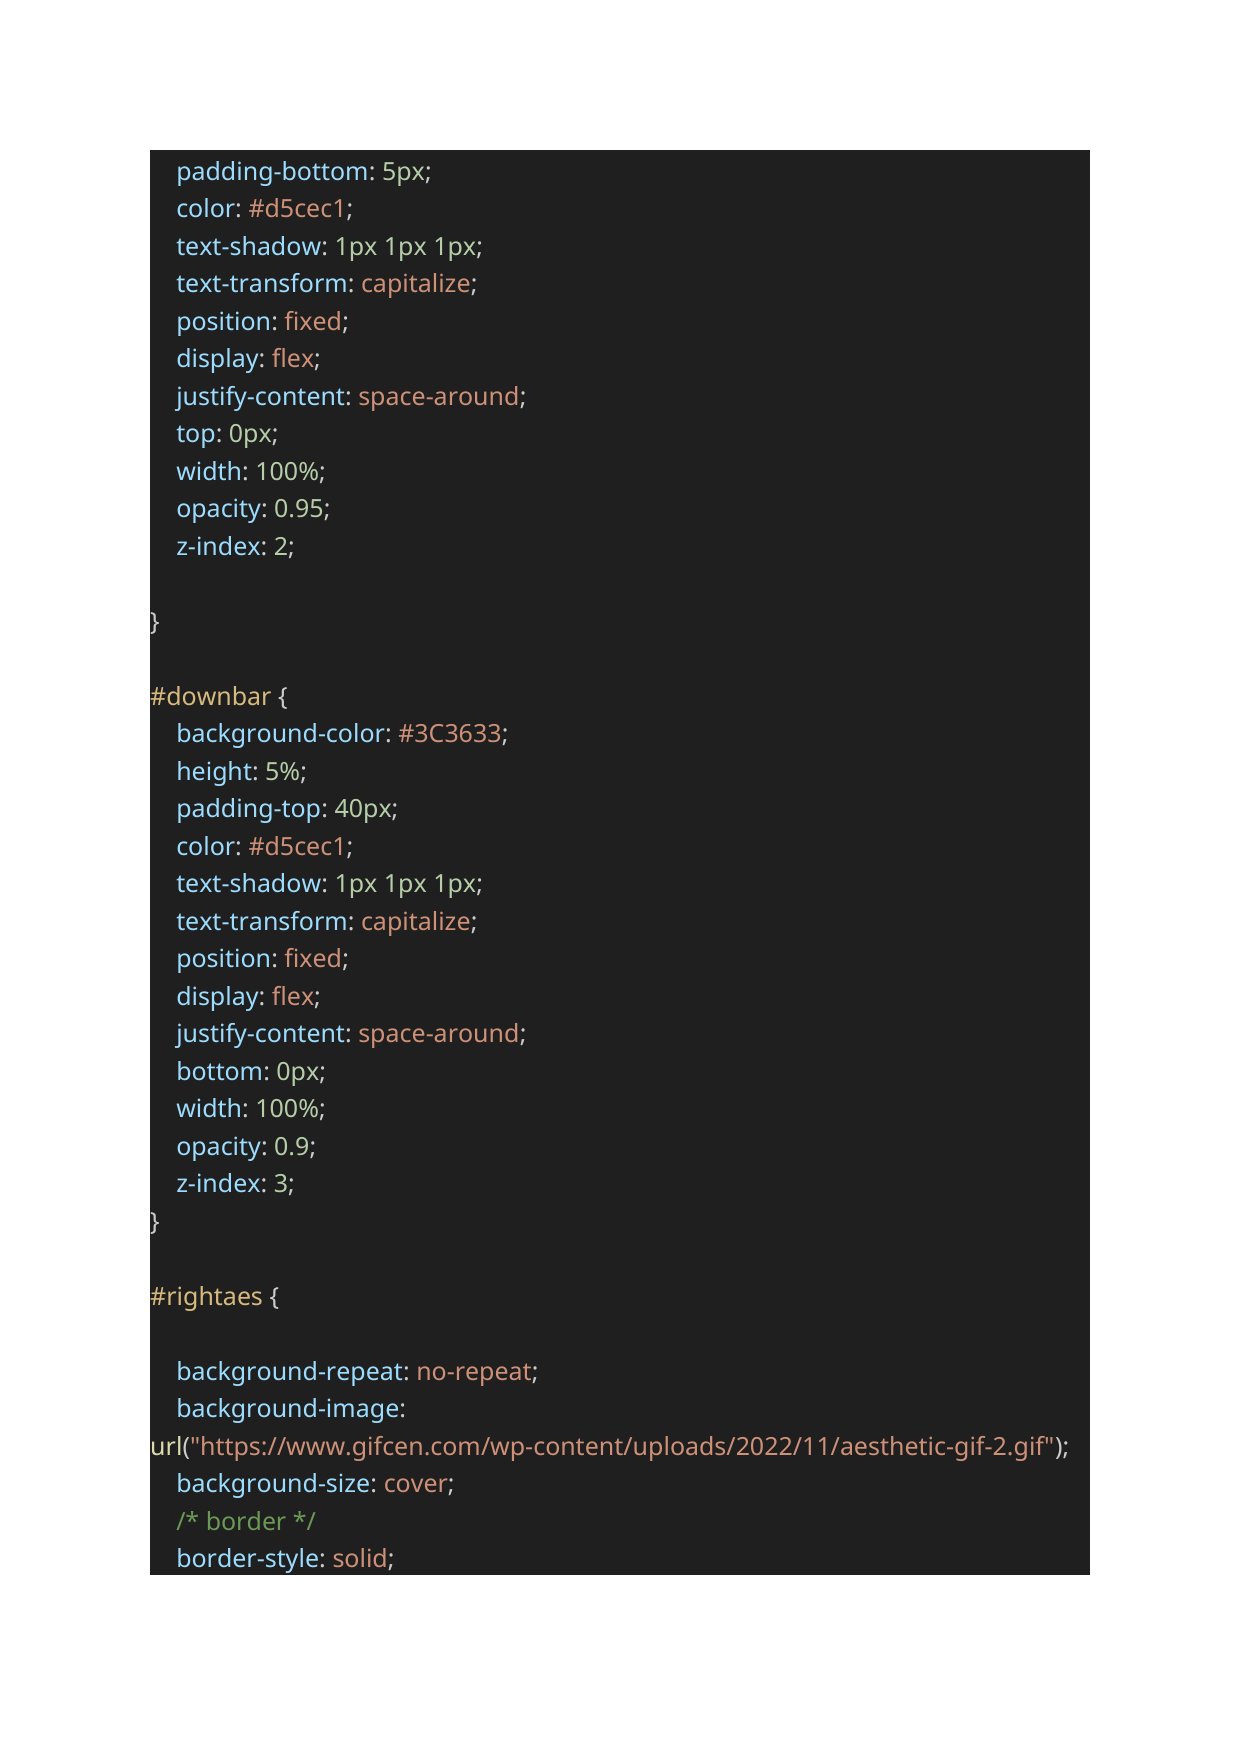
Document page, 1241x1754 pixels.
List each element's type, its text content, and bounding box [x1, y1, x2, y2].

text position: fixed; [150, 300, 1090, 337]
text text-shadow: 1px 1px 1px; [150, 225, 1090, 262]
text padding-top: 40px; [150, 787, 1090, 825]
text justify-content: space-around; [150, 1012, 1090, 1050]
text opacity: 0.95; [150, 487, 1090, 525]
text width: 100%; [150, 450, 1090, 487]
text display: flex; [150, 337, 1090, 375]
text border-style: solid; [150, 1537, 1090, 1575]
text text-transform: capitalize; [150, 900, 1090, 937]
text display: flex; [150, 975, 1090, 1012]
text color: #d5cec1; [150, 825, 1090, 862]
text } [150, 600, 1090, 637]
text text-transform: capitalize; [150, 262, 1090, 300]
text z-index: 2; [150, 525, 1090, 562]
text padding-bottom: 5px; [150, 150, 1090, 187]
text background-size: cover; [150, 1462, 1090, 1500]
text justify-content: space-around; [150, 375, 1090, 412]
text background-color: #3C3633; [150, 712, 1090, 750]
text z-index: 3; [150, 1162, 1090, 1200]
text top: 0px; [150, 412, 1090, 450]
text opacity: 0.9; [150, 1125, 1090, 1162]
text background-repeat: no-repeat; [150, 1350, 1090, 1387]
text color: #d5cec1; [150, 187, 1090, 225]
text bottom: 0px; [150, 1050, 1090, 1087]
text #rightaes { [150, 1275, 1090, 1312]
text text-shadow: 1px 1px 1px; [150, 862, 1090, 900]
text height: 5%; [150, 750, 1090, 787]
text background-image: url("https://www.gifcen.com/wp-content/uploads/2022/11/aesthetic-gif-2.gif"); [150, 1387, 1090, 1462]
text } [150, 1200, 1090, 1237]
text #downbar { [150, 675, 1090, 712]
text /* border */ [150, 1500, 1090, 1537]
text width: 100%; [150, 1087, 1090, 1125]
text position: fixed; [150, 937, 1090, 975]
